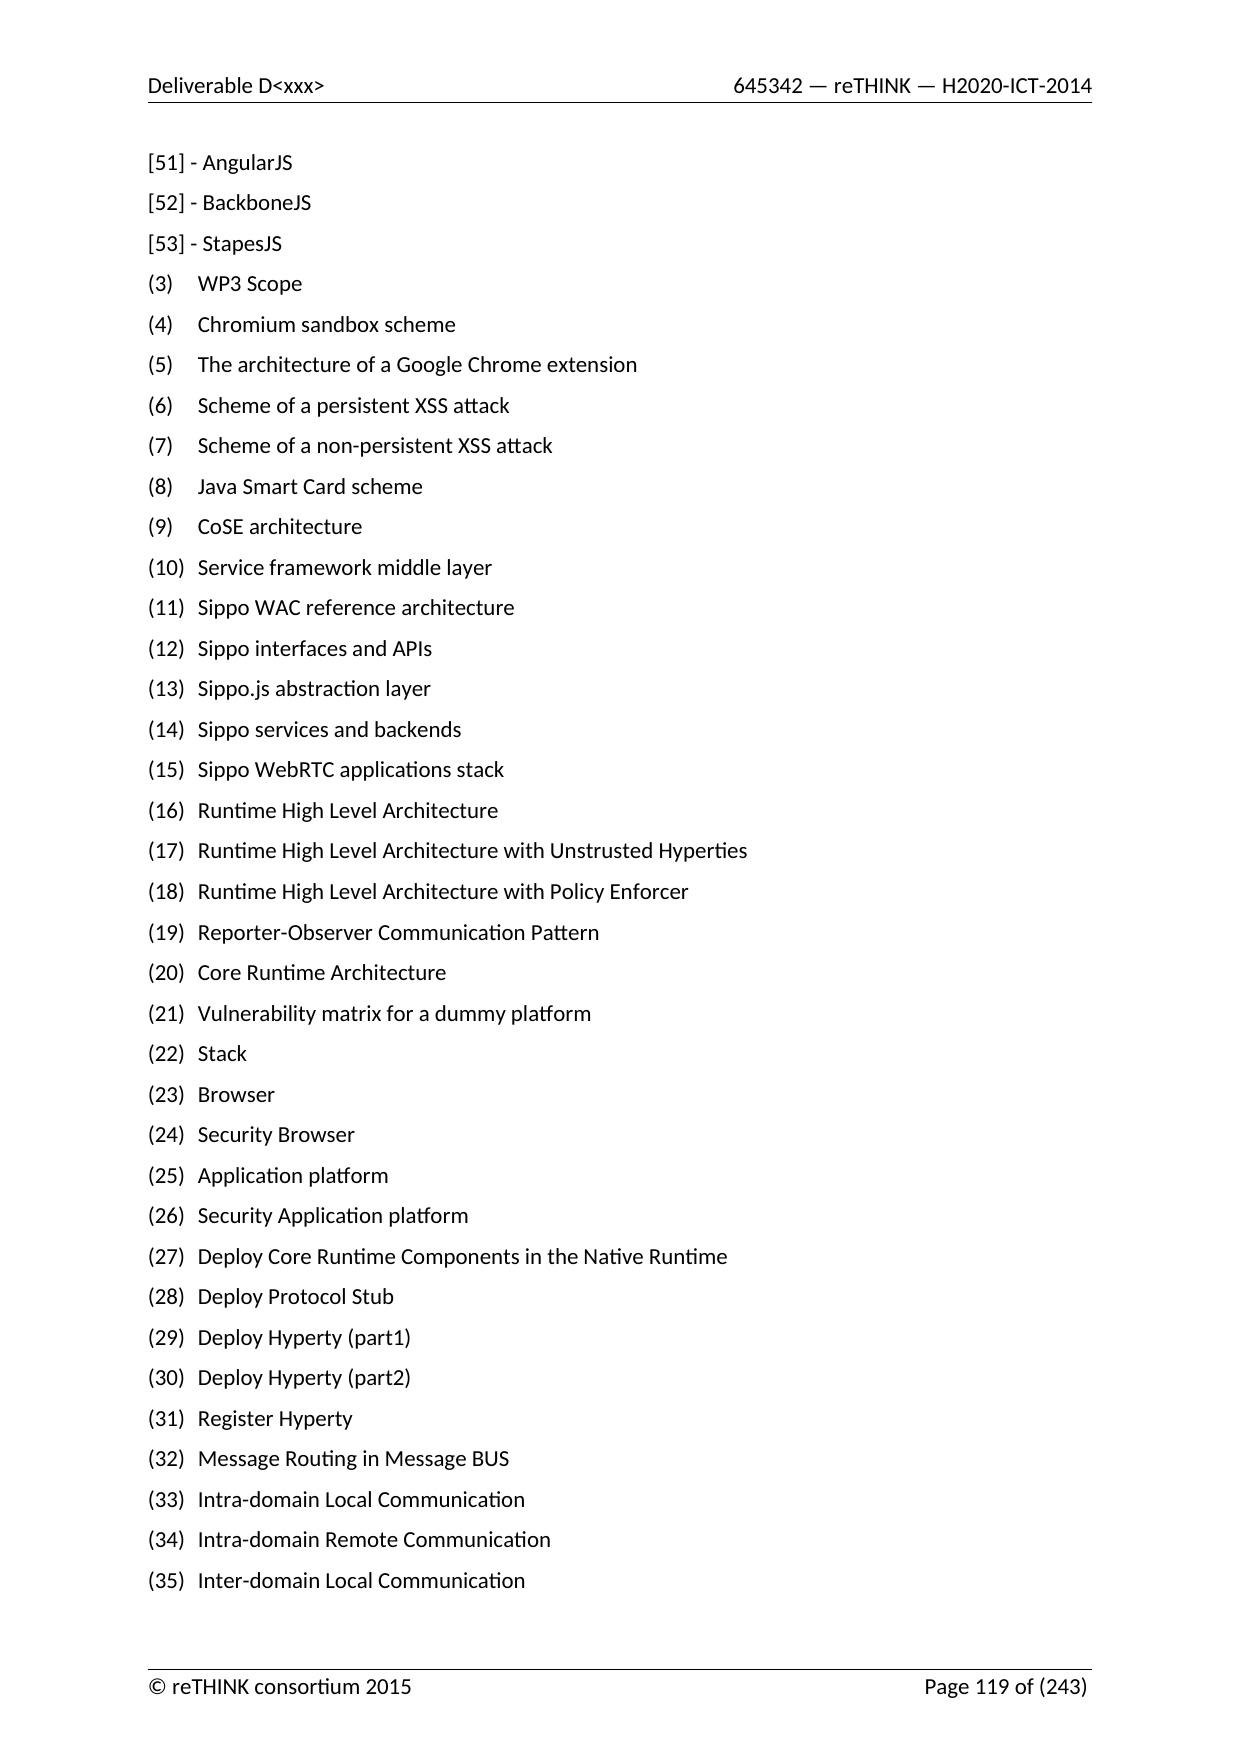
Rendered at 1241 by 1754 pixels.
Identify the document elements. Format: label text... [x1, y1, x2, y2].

list Chromium sandbox scheme [148, 310, 1092, 338]
list Scheme of a non-persistent XSS attack [148, 431, 1092, 459]
list Sippo WAC reference architecture [148, 593, 1092, 621]
text [52] - BackboneJS [148, 188, 1092, 216]
list Application platform [148, 1161, 1092, 1189]
list Stack [148, 1039, 1092, 1067]
list Deploy Hyperty (part1) [148, 1323, 1092, 1351]
list Deploy Core Runtime Components in the Native Runtime [148, 1242, 1092, 1270]
list Deploy Hyperty (part2) [148, 1363, 1092, 1391]
list Sippo.js abstraction layer [148, 674, 1092, 702]
list Register Hyperty [148, 1404, 1092, 1432]
list Security Browser [148, 1120, 1092, 1148]
list Inter-domain Local Communication [148, 1566, 1092, 1594]
list Runtime High Level Architecture with Policy Enforcer [148, 877, 1092, 905]
list Java Smart Card scheme [148, 472, 1092, 500]
list Scheme of a persistent XSS attack [148, 391, 1092, 419]
list Message Routing in Message BUS [148, 1444, 1092, 1472]
text [53] - StapesJS [148, 229, 1092, 257]
list Intra-domain Local Communication [148, 1485, 1092, 1513]
list CoSE architecture [148, 512, 1092, 540]
list Security Application platform [148, 1201, 1092, 1229]
list Core Runtime Architecture [148, 958, 1092, 986]
list Vulnerability matrix for a dummy platform [148, 999, 1092, 1027]
text [51] - AngularJS [148, 148, 1092, 176]
list Browser [148, 1080, 1092, 1108]
list The architecture of a Google Chrome extension [148, 350, 1092, 378]
list Sippo WebRTC applications stack [148, 756, 1092, 783]
list Intra-domain Remote Communication [148, 1525, 1092, 1553]
list Sippo services and backends [148, 715, 1092, 743]
list Runtime High Level Architecture with Unstrusted Hyperties [148, 837, 1092, 864]
list WP3 Scope [148, 269, 1092, 297]
list Sippo interfaces and APIs [148, 634, 1092, 662]
list Service framework middle layer [148, 553, 1092, 581]
list Runtime High Level Architecture [148, 796, 1092, 824]
list Reporter-Observer Communication Pattern [148, 918, 1092, 946]
list Deploy Protocol Stub [148, 1282, 1092, 1310]
